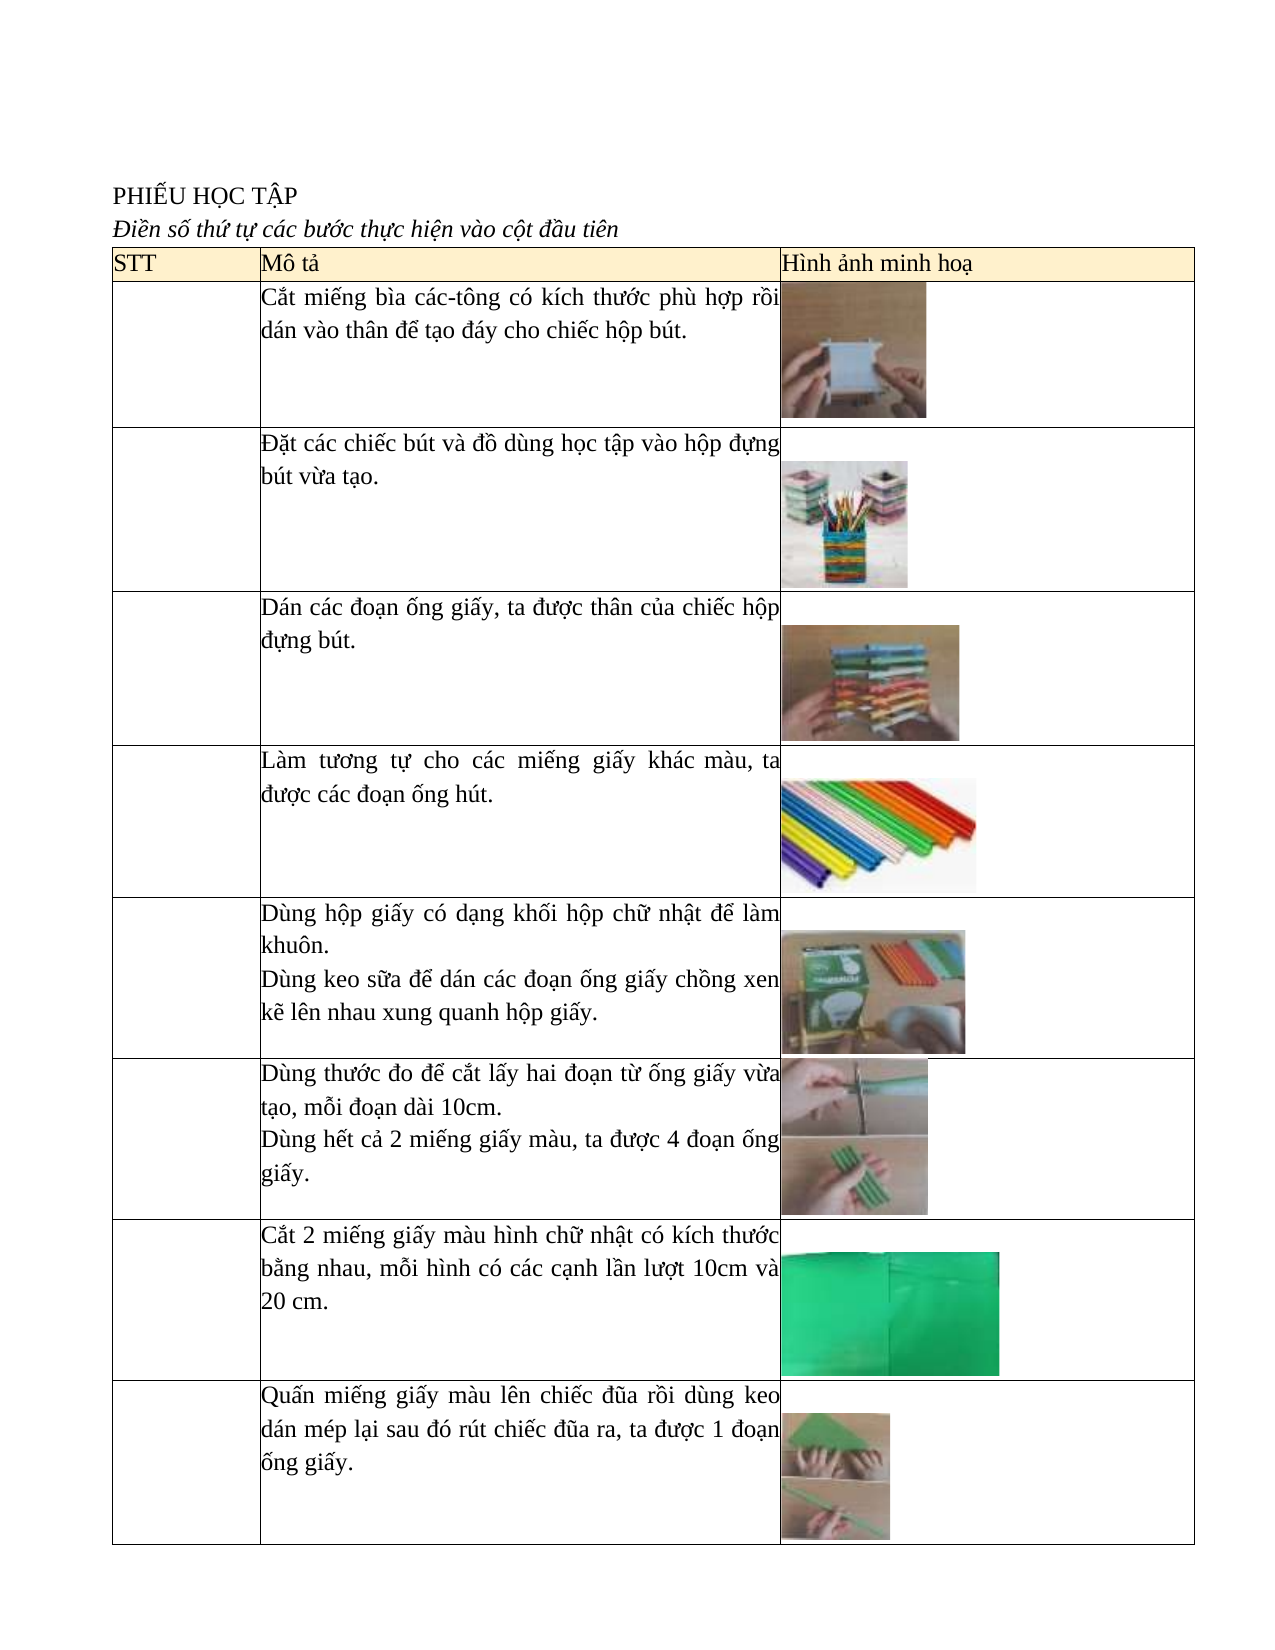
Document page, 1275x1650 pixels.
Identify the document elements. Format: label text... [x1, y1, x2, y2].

table_cell [781, 592, 1194, 744]
table_cell [781, 1059, 1194, 1219]
table_cell Cắt miếng bìa các-tông có kích thước phù hợp rồi dán vào thân để tạo đáy cho chiếc hộp bút. [261, 282, 780, 427]
picture [781, 1413, 891, 1540]
table_cell [781, 898, 1194, 1057]
table_header Hình ảnh minh hoạ [781, 248, 1194, 281]
table_cell [113, 592, 260, 744]
picture [781, 778, 977, 893]
table_cell Cắt 2 miếng giấy màu hình chữ nhật có kích thước bằng nhau, mỗi hình có các cạnh lần lượt 10cm và 20 cm. [261, 1220, 780, 1379]
text PHIẾU HỌC TẬP [112, 181, 1200, 210]
table_cell [781, 1220, 1194, 1379]
picture [781, 461, 908, 588]
picture [781, 930, 966, 1054]
table_cell [113, 282, 260, 427]
table_cell [781, 1381, 1194, 1544]
table_cell [113, 428, 260, 591]
table_cell [113, 746, 260, 897]
text Điền số thứ tự các bước thực hiện vào cột đầu tiên [112, 214, 1200, 243]
table_cell Làm tương tự cho các miếng giấy khác màu, ta được các đoạn ống hút. [261, 746, 780, 897]
table_cell Dùng thước đo để cắt lấy hai đoạn từ ống giấy vừa tạo, mỗi đoạn dài 10cm. Dùng hết cả 2 miếng giấy màu, ta được 4 đoạn ống giấy. [261, 1059, 780, 1219]
table_cell Dán các đoạn ống giấy, ta được thân của chiếc hộp đựng bút. [261, 592, 780, 744]
picture [781, 1058, 928, 1215]
picture [781, 1252, 1000, 1376]
table_cell Đặt các chiếc bút và đồ dùng học tập vào hộp đựng bút vừa tạo. [261, 428, 780, 591]
table_header STT [113, 248, 260, 281]
table_cell [113, 1059, 260, 1219]
table_cell [113, 1220, 260, 1379]
table_cell [781, 282, 1194, 427]
table_cell [113, 1381, 260, 1544]
table_header Mô tả [261, 248, 780, 281]
table_cell [781, 746, 1194, 897]
table_cell Quấn miếng giấy màu lên chiếc đũa rồi dùng keo dán mép lại sau đó rút chiếc đũa ra, ta được 1 đoạn ống giấy. [261, 1381, 780, 1544]
picture [781, 282, 927, 418]
picture [781, 625, 960, 741]
table_cell [113, 898, 260, 1057]
table_cell Dùng hộp giấy có dạng khối hộp chữ nhật để làm khuôn. Dùng keo sữa để dán các đoạn ống giấy chồng xen kẽ lên nhau xung quanh hộp giấy. [261, 898, 780, 1057]
table_cell [781, 428, 1194, 591]
